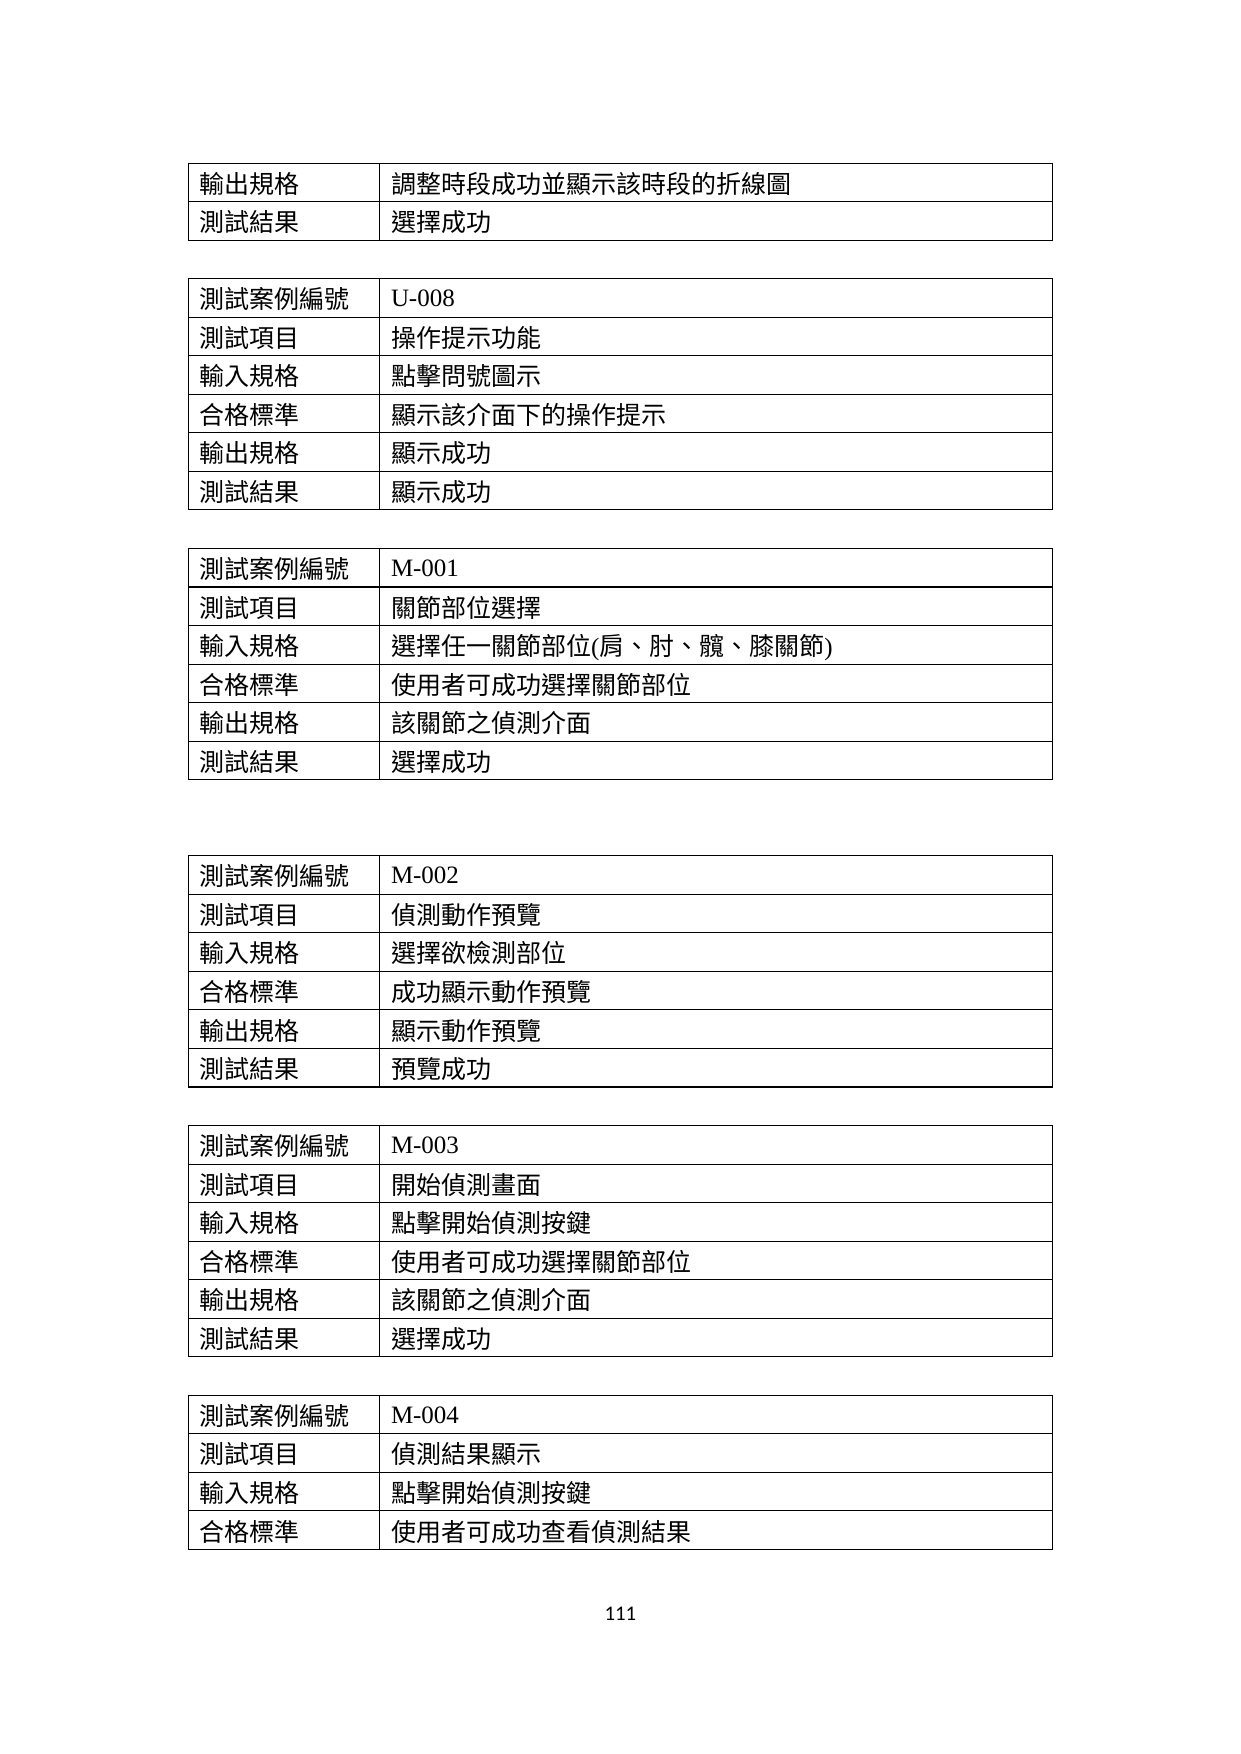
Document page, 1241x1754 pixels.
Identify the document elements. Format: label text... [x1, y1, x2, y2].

table_cell 輸出規格 [189, 1010, 379, 1048]
table_cell 成功顯示動作預覽 [380, 972, 1052, 1009]
table_cell 合格標準 [189, 1511, 379, 1549]
table_cell 選擇成功 [380, 202, 1052, 239]
table_cell 輸出規格 [189, 703, 379, 741]
table_cell 輸入規格 [189, 626, 379, 663]
table_cell 選擇成功 [380, 1319, 1052, 1356]
table_cell 測試結果 [189, 202, 379, 239]
table_cell 使用者可成功查看偵測結果 [380, 1511, 1052, 1549]
table_header 測試案例編號 [189, 1396, 379, 1433]
table_cell 點擊開始偵測按鍵 [380, 1473, 1052, 1510]
table_cell 使用者可成功選擇關節部位 [380, 665, 1052, 702]
table_cell 使用者可成功選擇關節部位 [380, 1242, 1052, 1279]
table_cell 關節部位選擇 [380, 588, 1052, 625]
table_cell 該關節之偵測介面 [380, 703, 1052, 741]
table_cell 輸出規格 [189, 1280, 379, 1318]
table_cell 顯示成功 [380, 433, 1052, 471]
table_cell 操作提示功能 [380, 318, 1052, 355]
table_header 測試案例編號 [189, 279, 379, 317]
table_cell 輸入規格 [189, 1473, 379, 1510]
table_header 測試案例編號 [189, 1126, 379, 1163]
table_header M-003 [380, 1126, 1052, 1163]
table_cell 點擊開始偵測按鍵 [380, 1203, 1052, 1241]
table_cell 該關節之偵測介面 [380, 1280, 1052, 1318]
table_cell 測試結果 [189, 742, 379, 779]
table_cell 輸入規格 [189, 933, 379, 971]
table_cell 開始偵測畫面 [380, 1165, 1052, 1202]
table_cell 預覽成功 [380, 1049, 1052, 1086]
table_cell 輸出規格 [189, 433, 379, 471]
table_cell 偵測動作預覽 [380, 895, 1052, 932]
table_cell 偵測結果顯示 [380, 1434, 1052, 1472]
table_cell 點擊問號圖示 [380, 356, 1052, 394]
table_cell 合格標準 [189, 1242, 379, 1279]
table_cell 測試項目 [189, 1165, 379, 1202]
table_header M-002 [380, 856, 1052, 894]
table_cell 輸入規格 [189, 356, 379, 394]
table_cell 測試結果 [189, 472, 379, 509]
table_cell 合格標準 [189, 395, 379, 432]
table_cell 測試項目 [189, 895, 379, 932]
table_header U-008 [380, 279, 1052, 317]
table_cell 測試項目 [189, 318, 379, 355]
table_cell 測試結果 [189, 1049, 379, 1086]
table_cell 測試項目 [189, 588, 379, 625]
table_header M-004 [380, 1396, 1052, 1433]
table_cell 合格標準 [189, 665, 379, 702]
table_cell 顯示動作預覽 [380, 1010, 1052, 1048]
table_cell 選擇成功 [380, 742, 1052, 779]
table_cell 選擇欲檢測部位 [380, 933, 1052, 971]
table_cell 顯示該介面下的操作提示 [380, 395, 1052, 432]
table_cell 合格標準 [189, 972, 379, 1009]
table_header M-001 [380, 549, 1052, 586]
table_header 測試案例編號 [189, 856, 379, 894]
table_cell 輸入規格 [189, 1203, 379, 1241]
table_cell 選擇任一關節部位(肩、肘、髖、膝關節) [380, 626, 1052, 663]
table_cell 輸出規格 [189, 164, 379, 201]
table_cell 測試項目 [189, 1434, 379, 1472]
table_header 測試案例編號 [189, 549, 379, 586]
table_cell 顯示成功 [380, 472, 1052, 509]
table_cell 調整時段成功並顯示該時段的折線圖 [380, 164, 1052, 201]
table_cell 測試結果 [189, 1319, 379, 1356]
